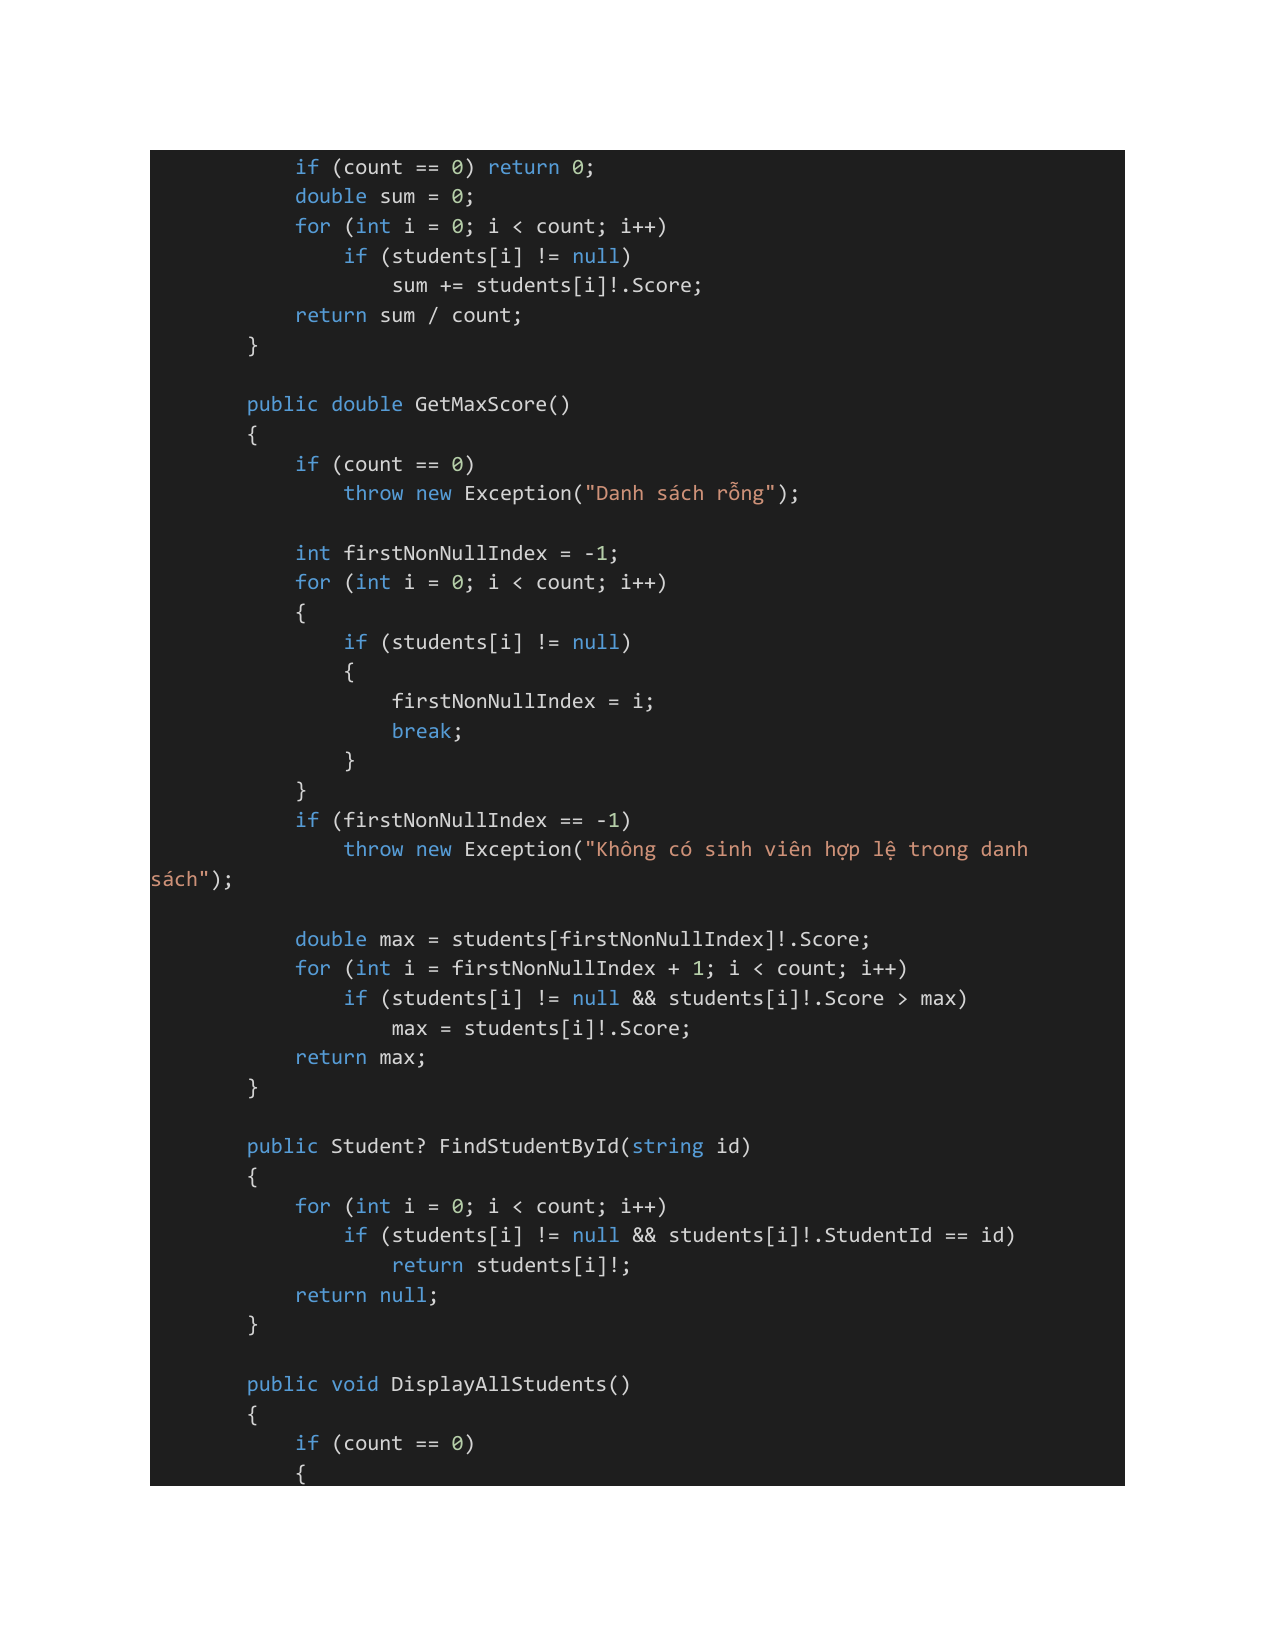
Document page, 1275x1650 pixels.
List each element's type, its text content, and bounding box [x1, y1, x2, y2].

text return null; [150, 1278, 1125, 1308]
text return students[i]!; [150, 1248, 1125, 1278]
text sum += students[i]!.Score; [150, 269, 1125, 298]
text throw new Exception("Không có sinh viên hợp lệ trong danh sách"); [150, 833, 1125, 892]
text if (students[i] != null && students[i]!.StudentId == id) [150, 1219, 1125, 1248]
text public Student? FindStudentById(string id) [150, 1130, 1125, 1159]
text max = students[i]!.Score; [150, 1011, 1125, 1041]
text if (count == 0) [150, 1427, 1125, 1456]
text { [150, 595, 1125, 625]
text for (int i = 0; i < count; i++) [150, 566, 1125, 595]
text for (int i = firstNonNullIndex + 1; i < count; i++) [150, 952, 1125, 981]
text int firstNonNullIndex = -1; [150, 536, 1125, 566]
text for (int i = 0; i < count; i++) [150, 209, 1125, 239]
text for (int i = 0; i < count; i++) [150, 1189, 1125, 1219]
text { [150, 1159, 1125, 1189]
text firstNonNullIndex = i; [150, 684, 1125, 714]
text if (firstNonNullIndex == -1) [150, 803, 1125, 833]
text } [150, 1070, 1125, 1100]
text return max; [150, 1041, 1125, 1070]
text if (count == 0) [150, 447, 1125, 477]
text } [150, 328, 1125, 358]
text { [150, 1397, 1125, 1427]
text double sum = 0; [150, 180, 1125, 209]
text } [150, 1308, 1125, 1337]
text if (students[i] != null && students[i]!.Score > max) [150, 981, 1125, 1011]
text public double GetMaxScore() [150, 387, 1125, 417]
text return sum / count; [150, 298, 1125, 328]
text double max = students[firstNonNullIndex]!.Score; [150, 922, 1125, 952]
text { [150, 1456, 1125, 1486]
text if (count == 0) return 0; [150, 150, 1125, 180]
text { [150, 655, 1125, 684]
text if (students[i] != null) [150, 239, 1125, 269]
text throw new Exception("Danh sách rỗng"); [150, 477, 1125, 506]
text public void DisplayAllStudents() [150, 1367, 1125, 1397]
text break; [150, 714, 1125, 744]
text } [150, 773, 1125, 803]
text { [150, 417, 1125, 447]
text if (students[i] != null) [150, 625, 1125, 655]
text } [150, 744, 1125, 773]
